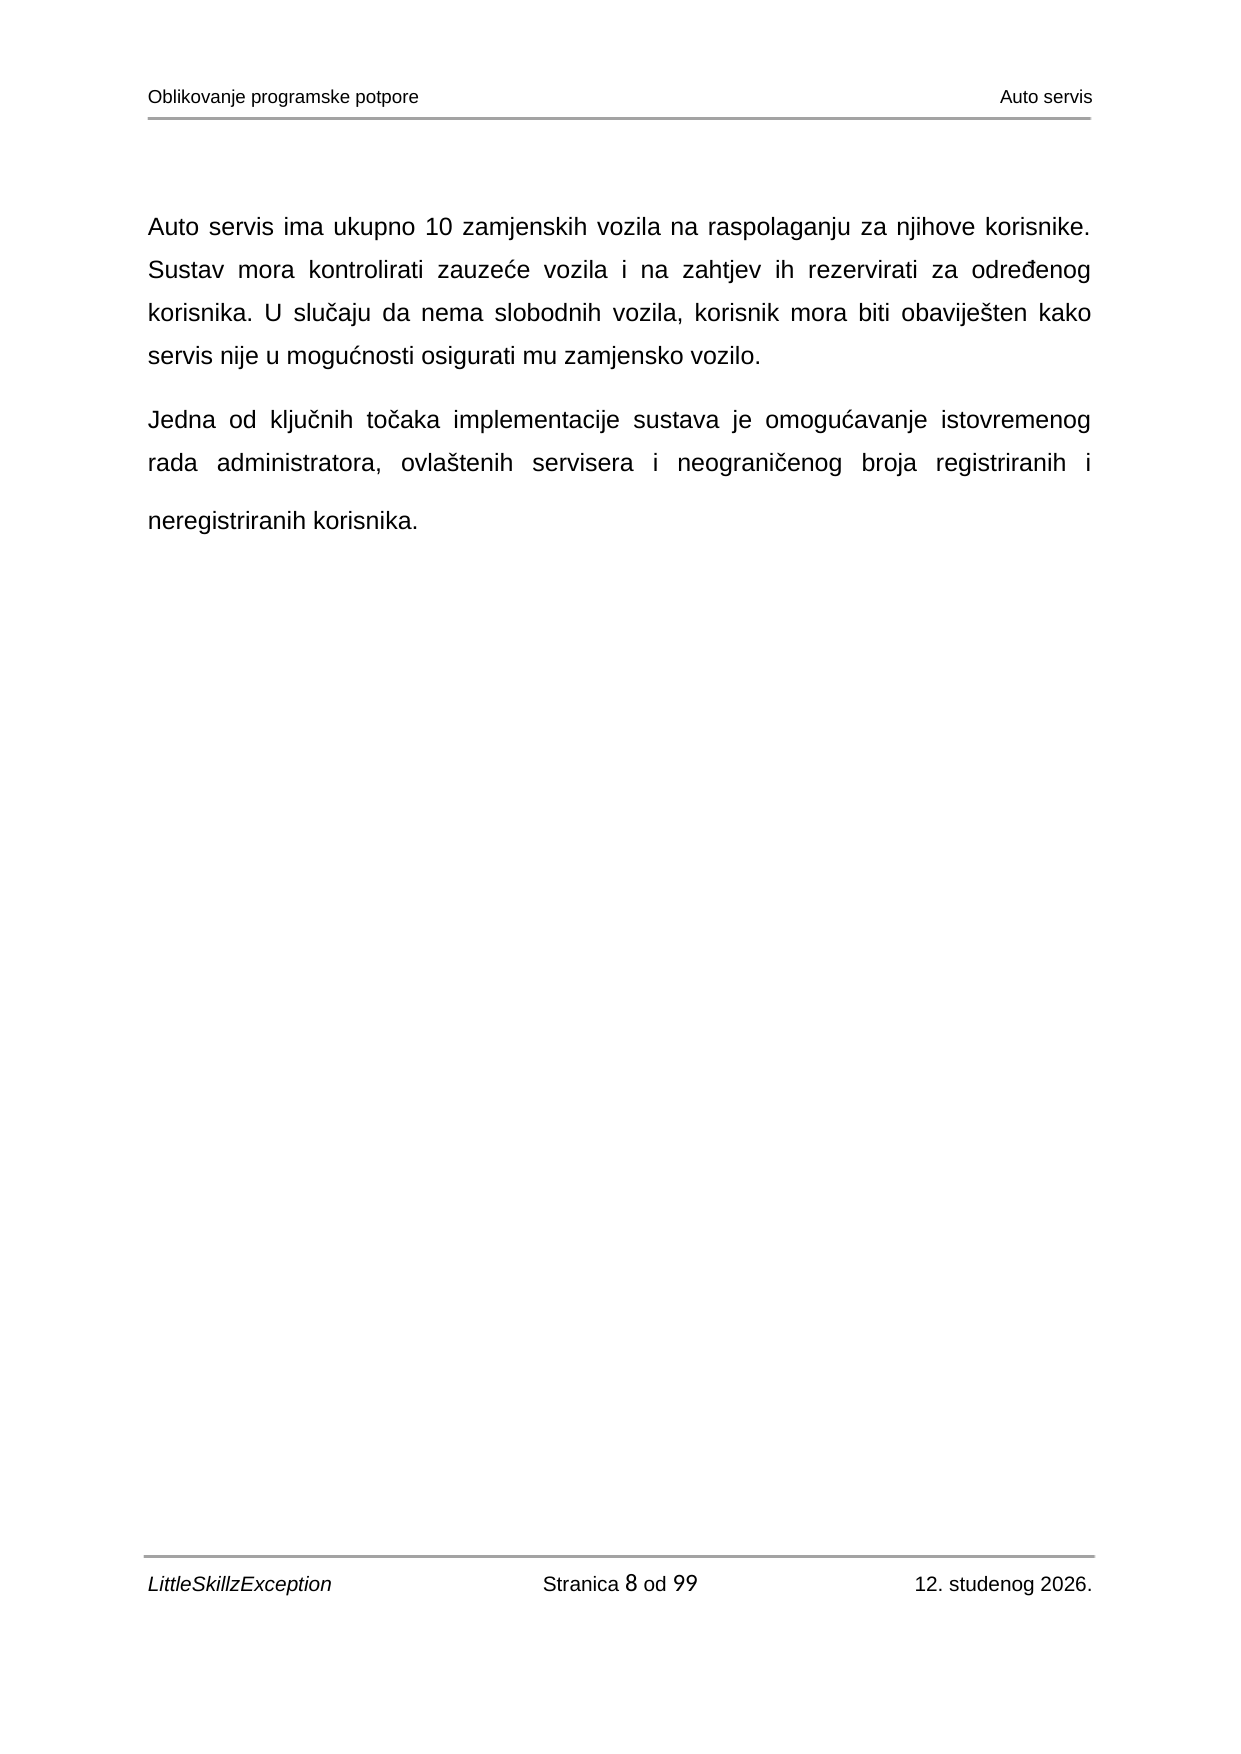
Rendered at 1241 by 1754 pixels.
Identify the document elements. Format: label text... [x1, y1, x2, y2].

text Auto servis ima ukupno 10 zamjenskih vozila na raspolaganju za njihove korisnike. Sustav mora kontrolirati zauzeće vozila i na zahtjev ih rezervirati za određenog korisnika. U slučaju da nema slobodnih vozila, korisnik mora biti obaviješten kako servis nije u mogućnosti osigurati mu zamjensko vozilo. [148, 212, 1093, 370]
text Jedna od ključnih točaka implementacije sustava je omogućavanje istovremenog rada administratora, ovlaštenih servisera i neograničenog broja registriranih i neregistriranih korisnika. [148, 405, 1093, 538]
